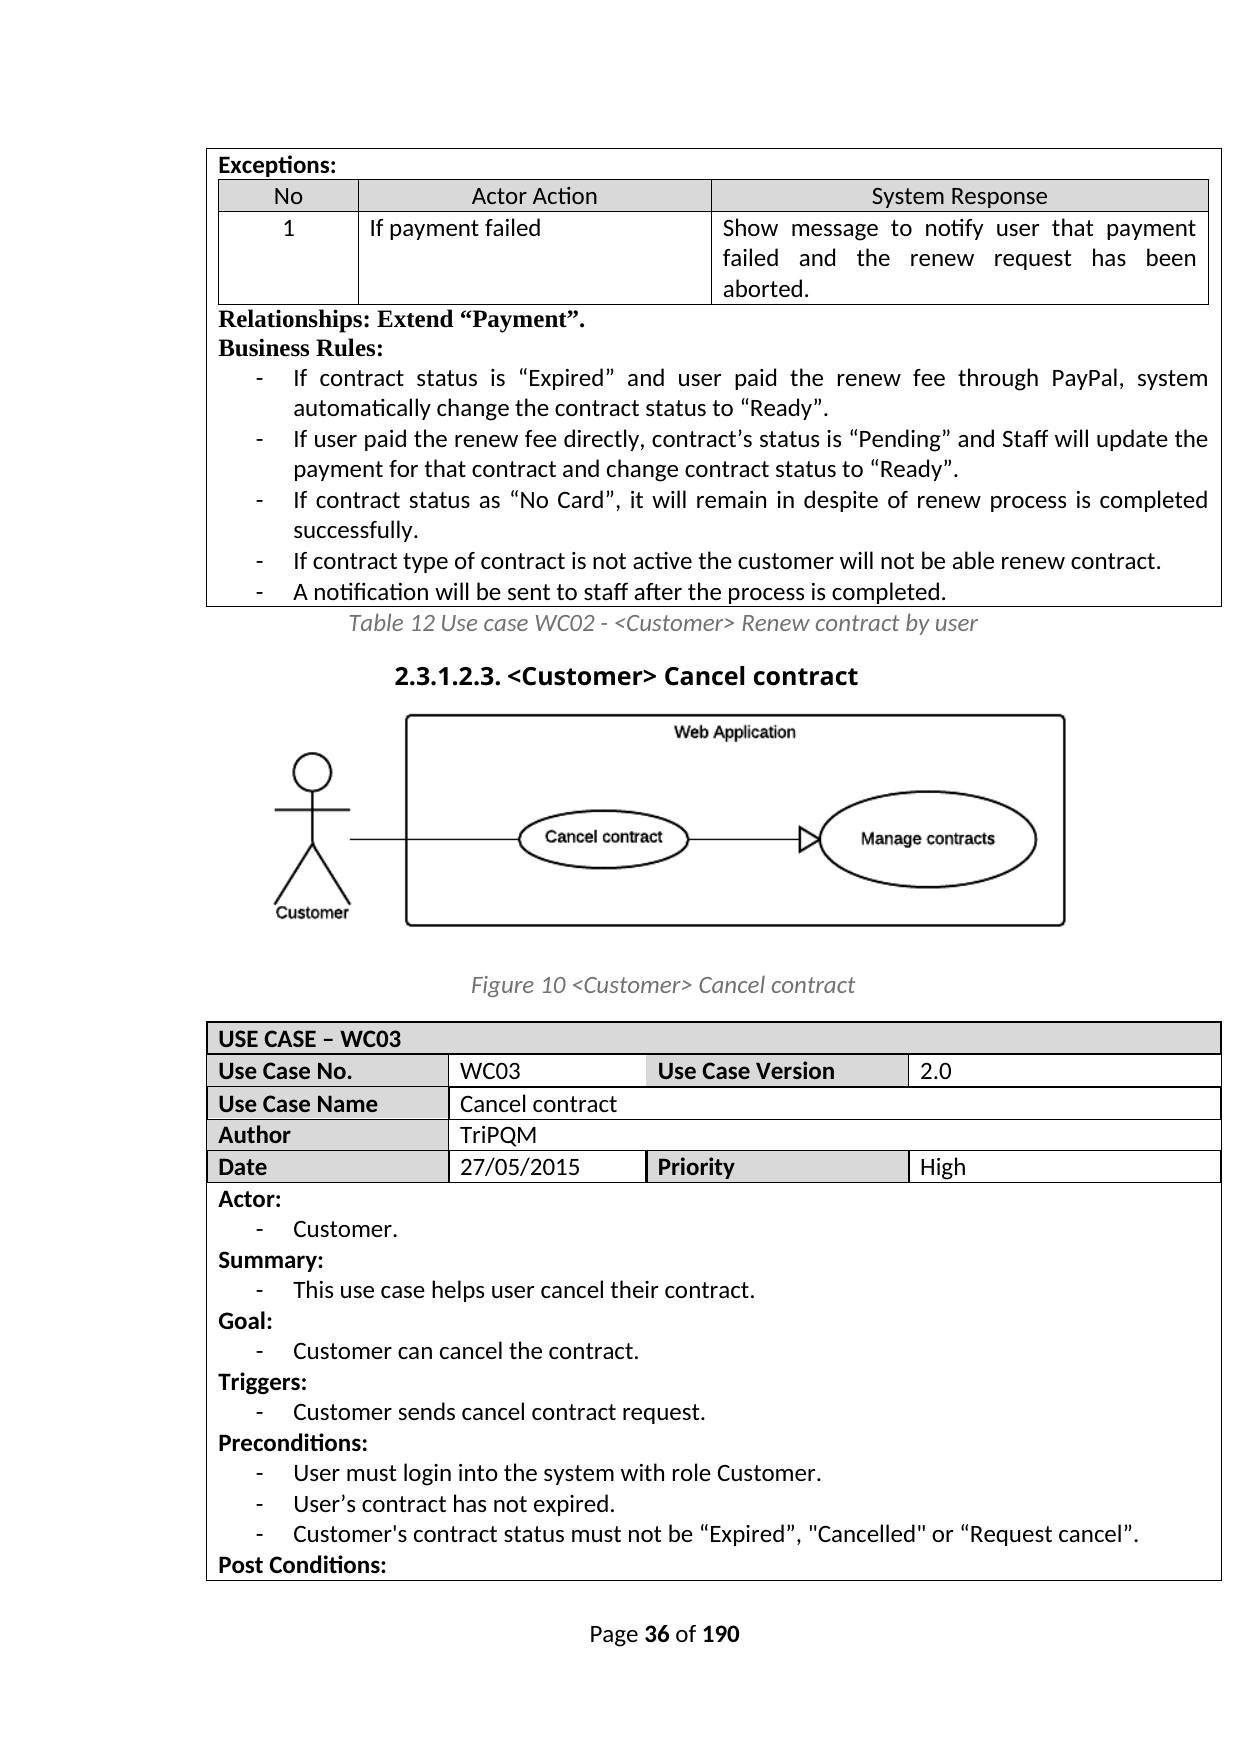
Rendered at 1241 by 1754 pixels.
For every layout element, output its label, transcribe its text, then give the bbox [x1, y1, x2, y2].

table_cell 2.0 [909, 1055, 1221, 1086]
table_cell High [910, 1151, 1220, 1182]
picture [236, 695, 1092, 951]
subtitle <Customer> Cancel contract [394, 658, 1122, 693]
table_cell Date [208, 1151, 448, 1182]
table_cell TriPQM [449, 1120, 1221, 1150]
table_cell Author [207, 1120, 448, 1150]
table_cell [207, 149, 1221, 606]
table_cell Cancel contract [450, 1088, 1220, 1118]
table_header USE CASE – WC03 [208, 1023, 1220, 1053]
table_cell 27/05/2015 [450, 1151, 645, 1182]
table_cell Use Case Version [646, 1055, 908, 1086]
table_cell Priority [648, 1151, 908, 1182]
table_cell Use Case Name [208, 1087, 448, 1118]
table_cell WC03 [449, 1055, 646, 1086]
table_cell Use Case No. [207, 1055, 448, 1086]
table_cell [207, 1183, 1221, 1579]
